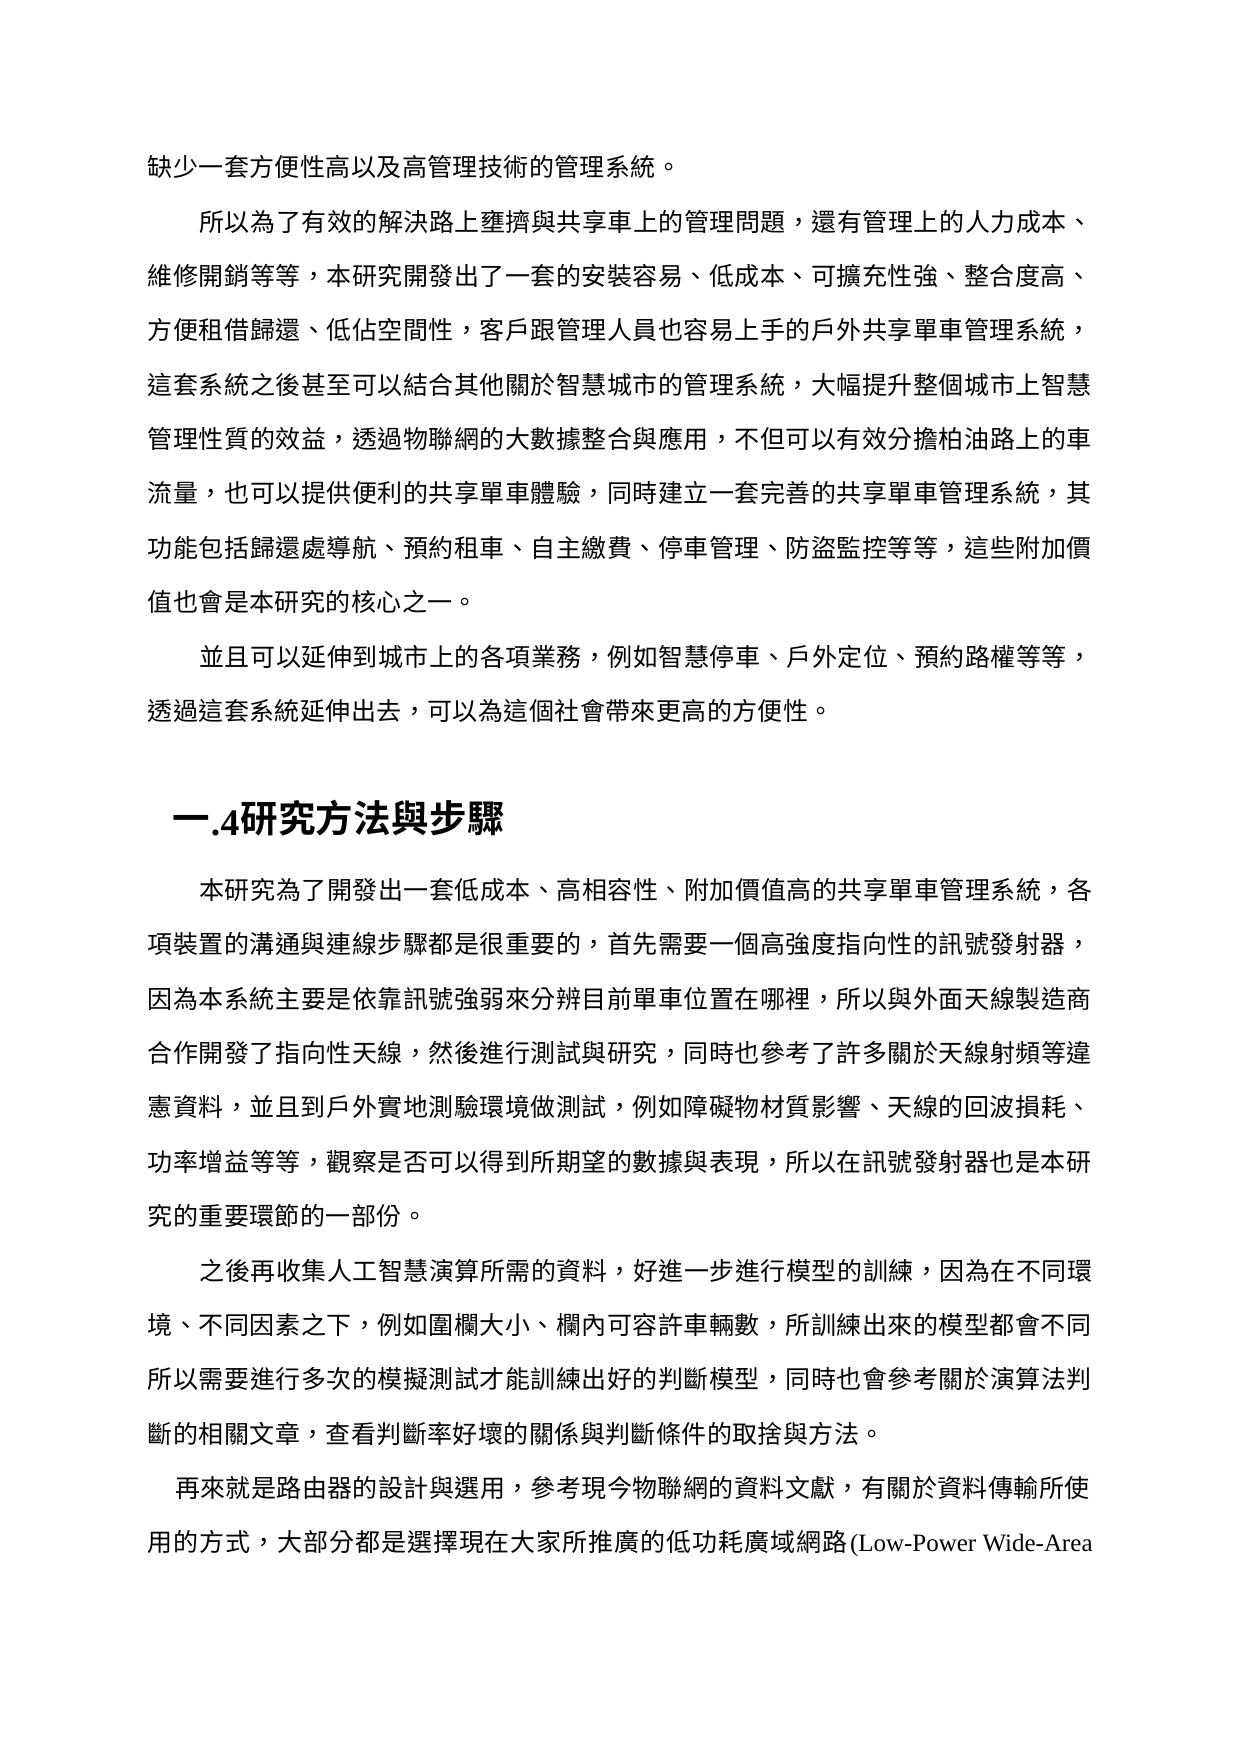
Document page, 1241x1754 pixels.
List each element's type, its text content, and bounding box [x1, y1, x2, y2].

subtitle 研究方法與步驟 [173, 789, 1067, 843]
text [148, 1468, 1092, 1559]
text 所以為了有效的解決路上壅擠與共享車上的管理問題，還有管理上的人力成本、維修開銷等等，本研究開發出了一套的安裝容易、低成本、可擴充性強、整合度高、方便租借歸還、低佔空間性，客戶跟管理人員也容易上手的戶外共享單車管理系統，這套系統之後甚至可以結合其他關於智慧城市的管理系統，大幅提升整個城市上智慧管理性質的效益，透過物聯網的大數據整合與應用，不但可以有效分擔柏油路上的車流量，也可以提供便利的共享單車體驗，同時建立一套完善的共享單車管理系統，其功能包括歸還處導航、預約租車、自主繳費、停車管理、防盜監控等等，這些附加價值也會是本研究的核心之一。 [148, 202, 1092, 619]
text 本研究為了開發出一套低成本、高相容性、附加價值高的共享單車管理系統，各項裝置的溝通與連線步驟都是很重要的，首先需要一個高強度指向性的訊號發射器，因為本系統主要是依靠訊號強弱來分辨目前單車位置在哪裡，所以與外面天線製造商合作開發了指向性天線，然後進行測試與研究，同時也參考了許多關於天線射頻等違憲資料，並且到戶外實地測驗環境做測試，例如障礙物材質影響、天線的回波損耗、功率增益等等，觀察是否可以得到所期望的數據與表現，所以在訊號發射器也是本研究的重要環節的一部份。 [148, 870, 1092, 1233]
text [148, 148, 1092, 184]
text 並且可以延伸到城市上的各項業務，例如智慧停車、戶外定位、預約路權等等，透過這套系統延伸出去，可以為這個社會帶來更高的方便性。 [148, 637, 1092, 728]
text 之後再收集人工智慧演算所需的資料，好進一步進行模型的訓練，因為在不同環境、不同因素之下，例如圍欄大小、欄內可容許車輛數，所訓練出來的模型都會不同所以需要進行多次的模擬測試才能訓練出好的判斷模型，同時也會參考關於演算法判斷的相關文章，查看判斷率好壞的關係與判斷條件的取捨與方法。 [148, 1251, 1092, 1450]
